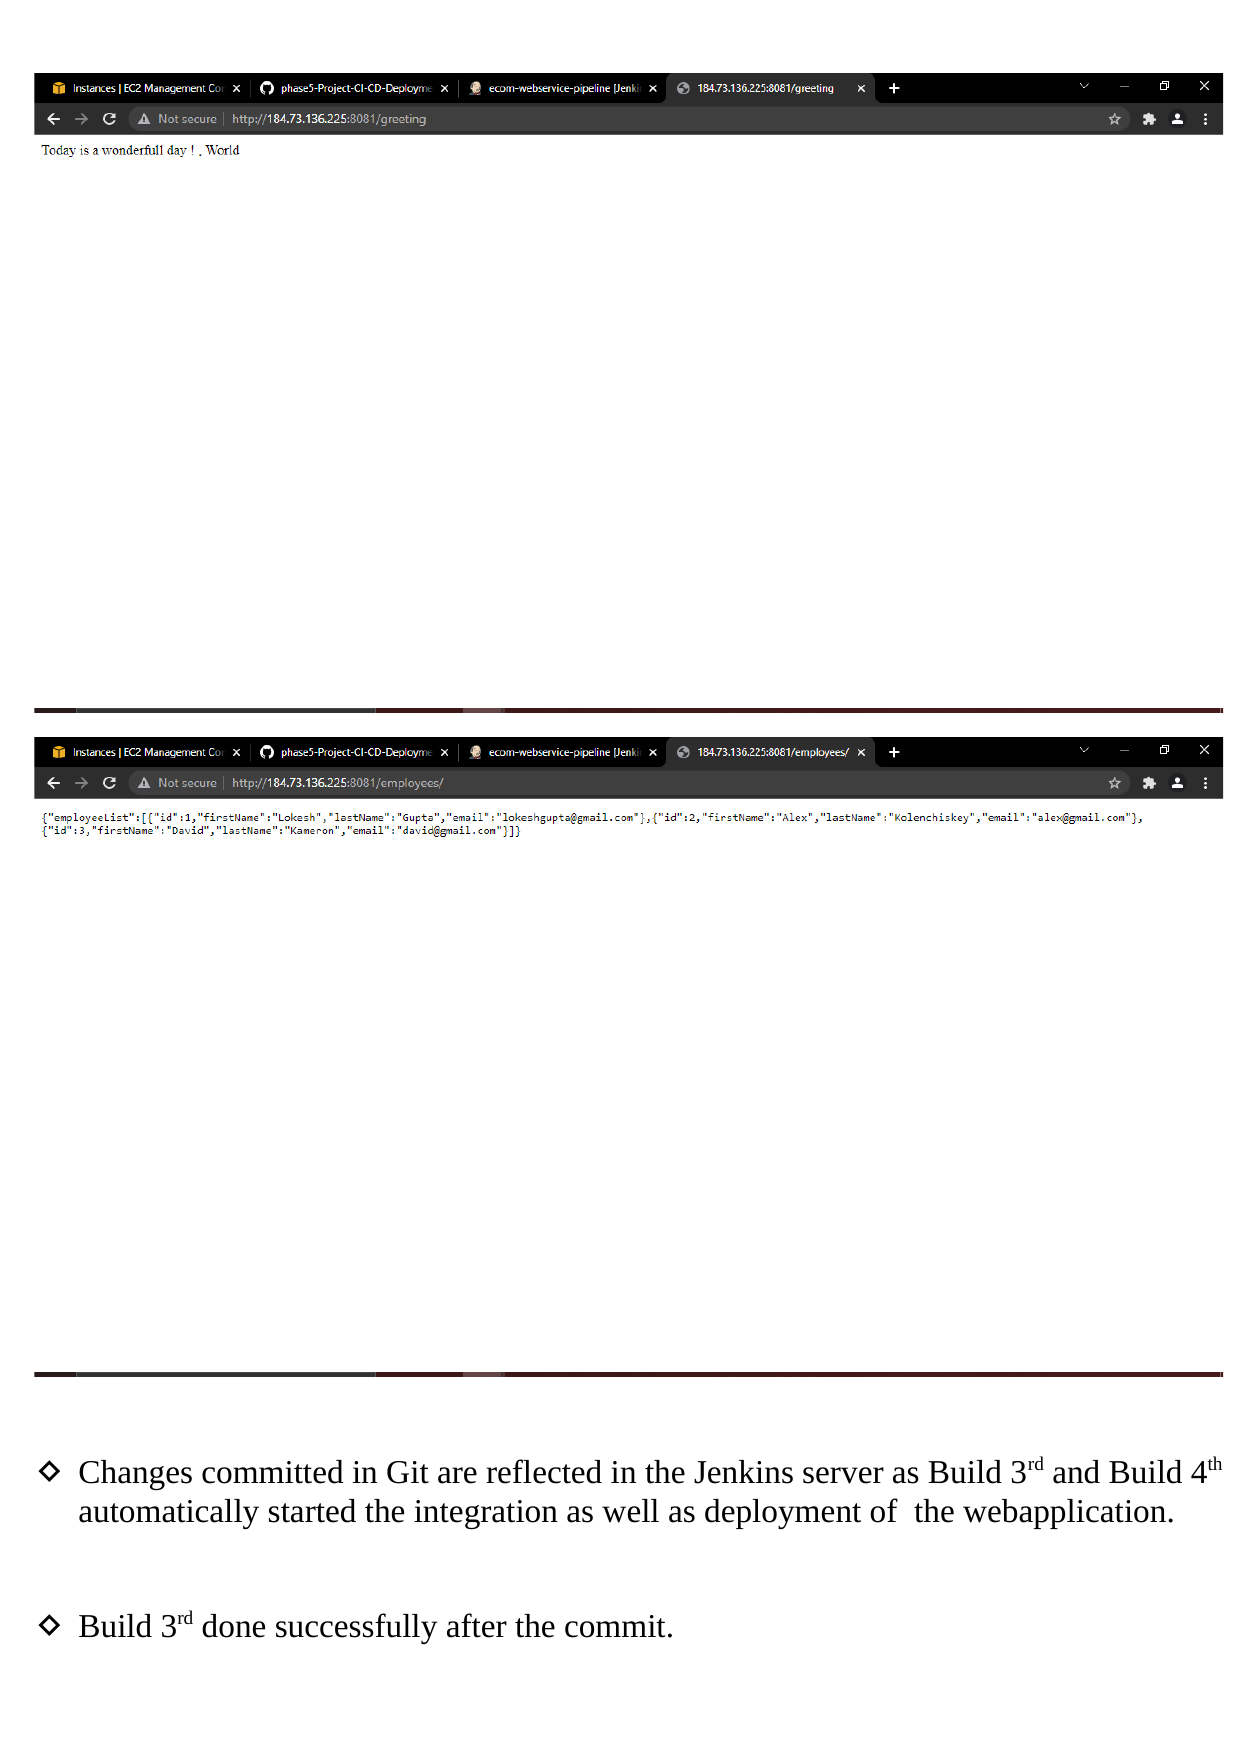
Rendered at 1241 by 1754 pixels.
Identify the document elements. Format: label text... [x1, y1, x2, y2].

picture [34, 737, 1224, 1377]
list Changes committed in Git are reflected in the Jenkins server as Build 3rd and Build 4th automatically started the integration as well as deployment of the webapplication. [34, 1453, 1224, 1529]
picture [34, 73, 1224, 713]
list Build 3rd done successfully after the commit. [34, 1606, 1224, 1644]
